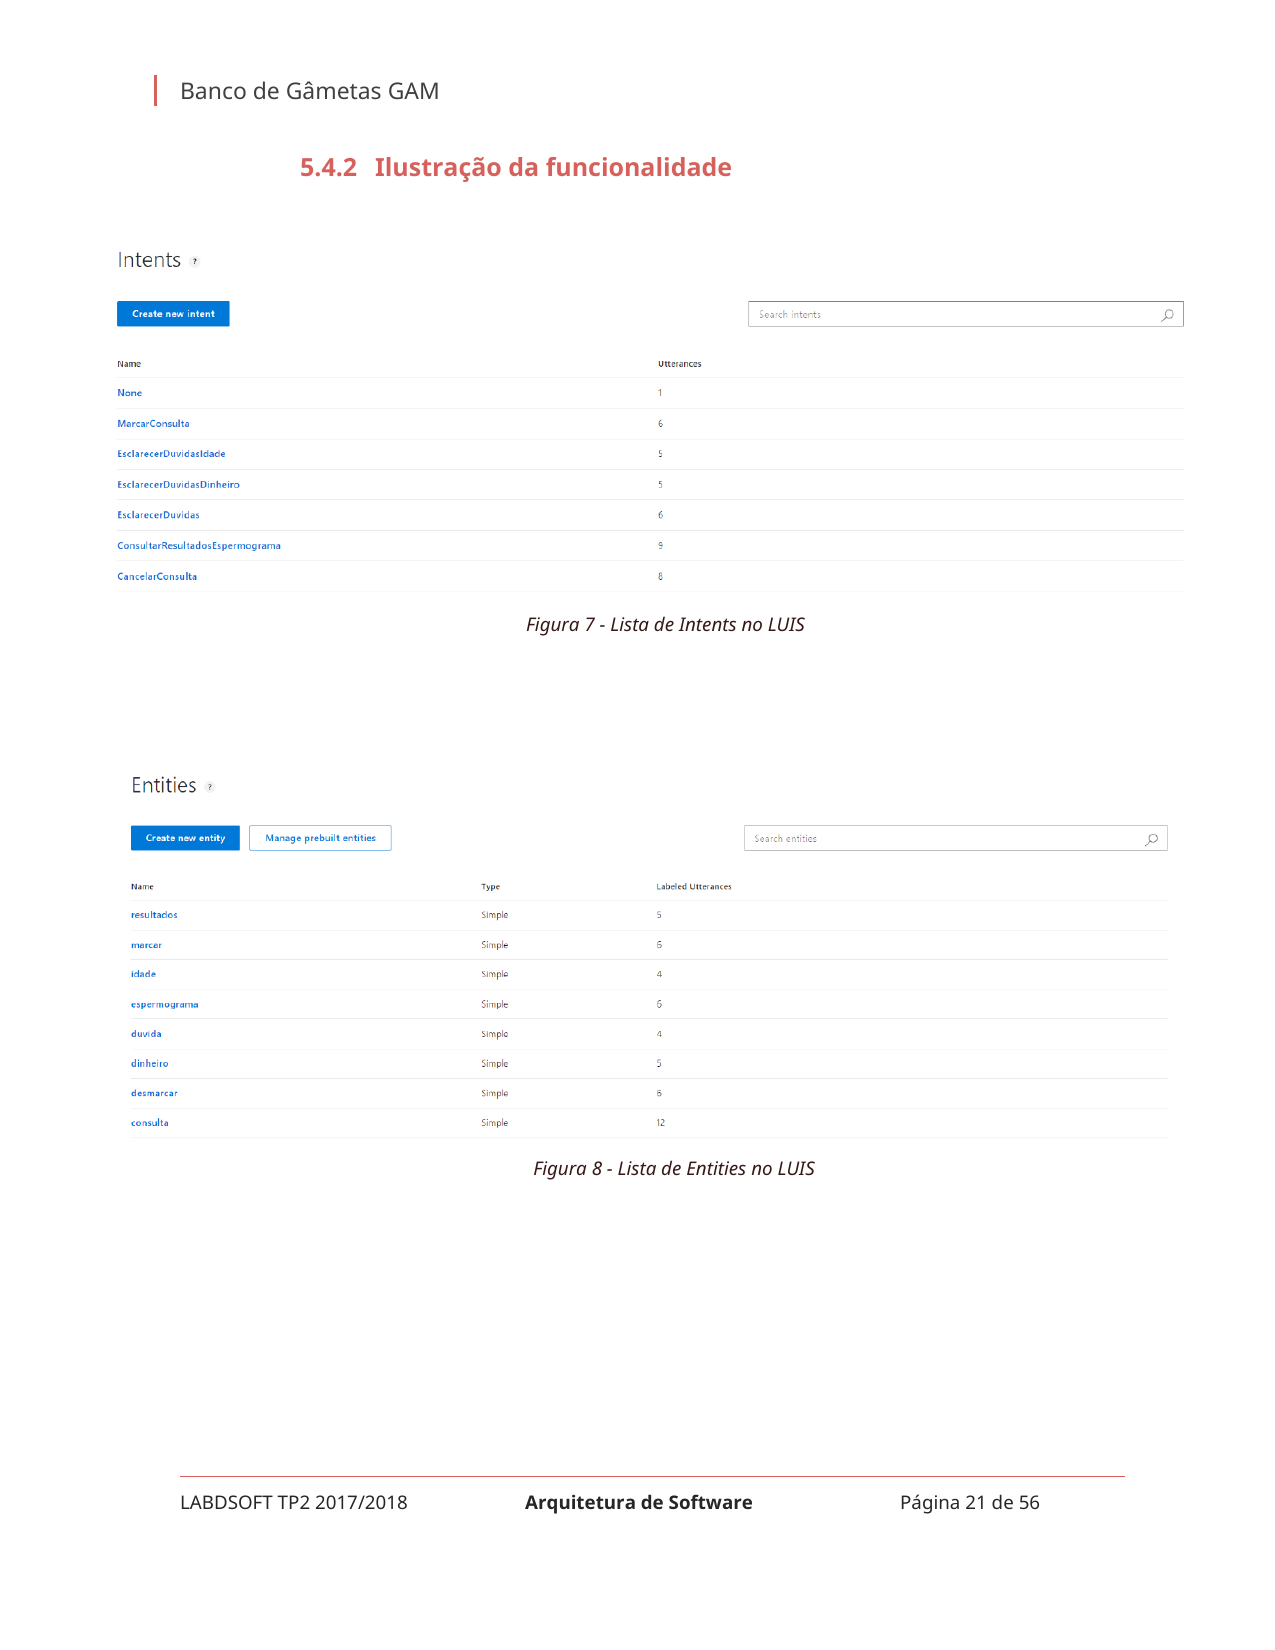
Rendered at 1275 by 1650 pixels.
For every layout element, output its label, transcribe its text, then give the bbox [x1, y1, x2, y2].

picture [121, 762, 1199, 1145]
subtitle Ilustração da funcionalidade [300, 150, 1125, 184]
picture [110, 242, 1193, 602]
